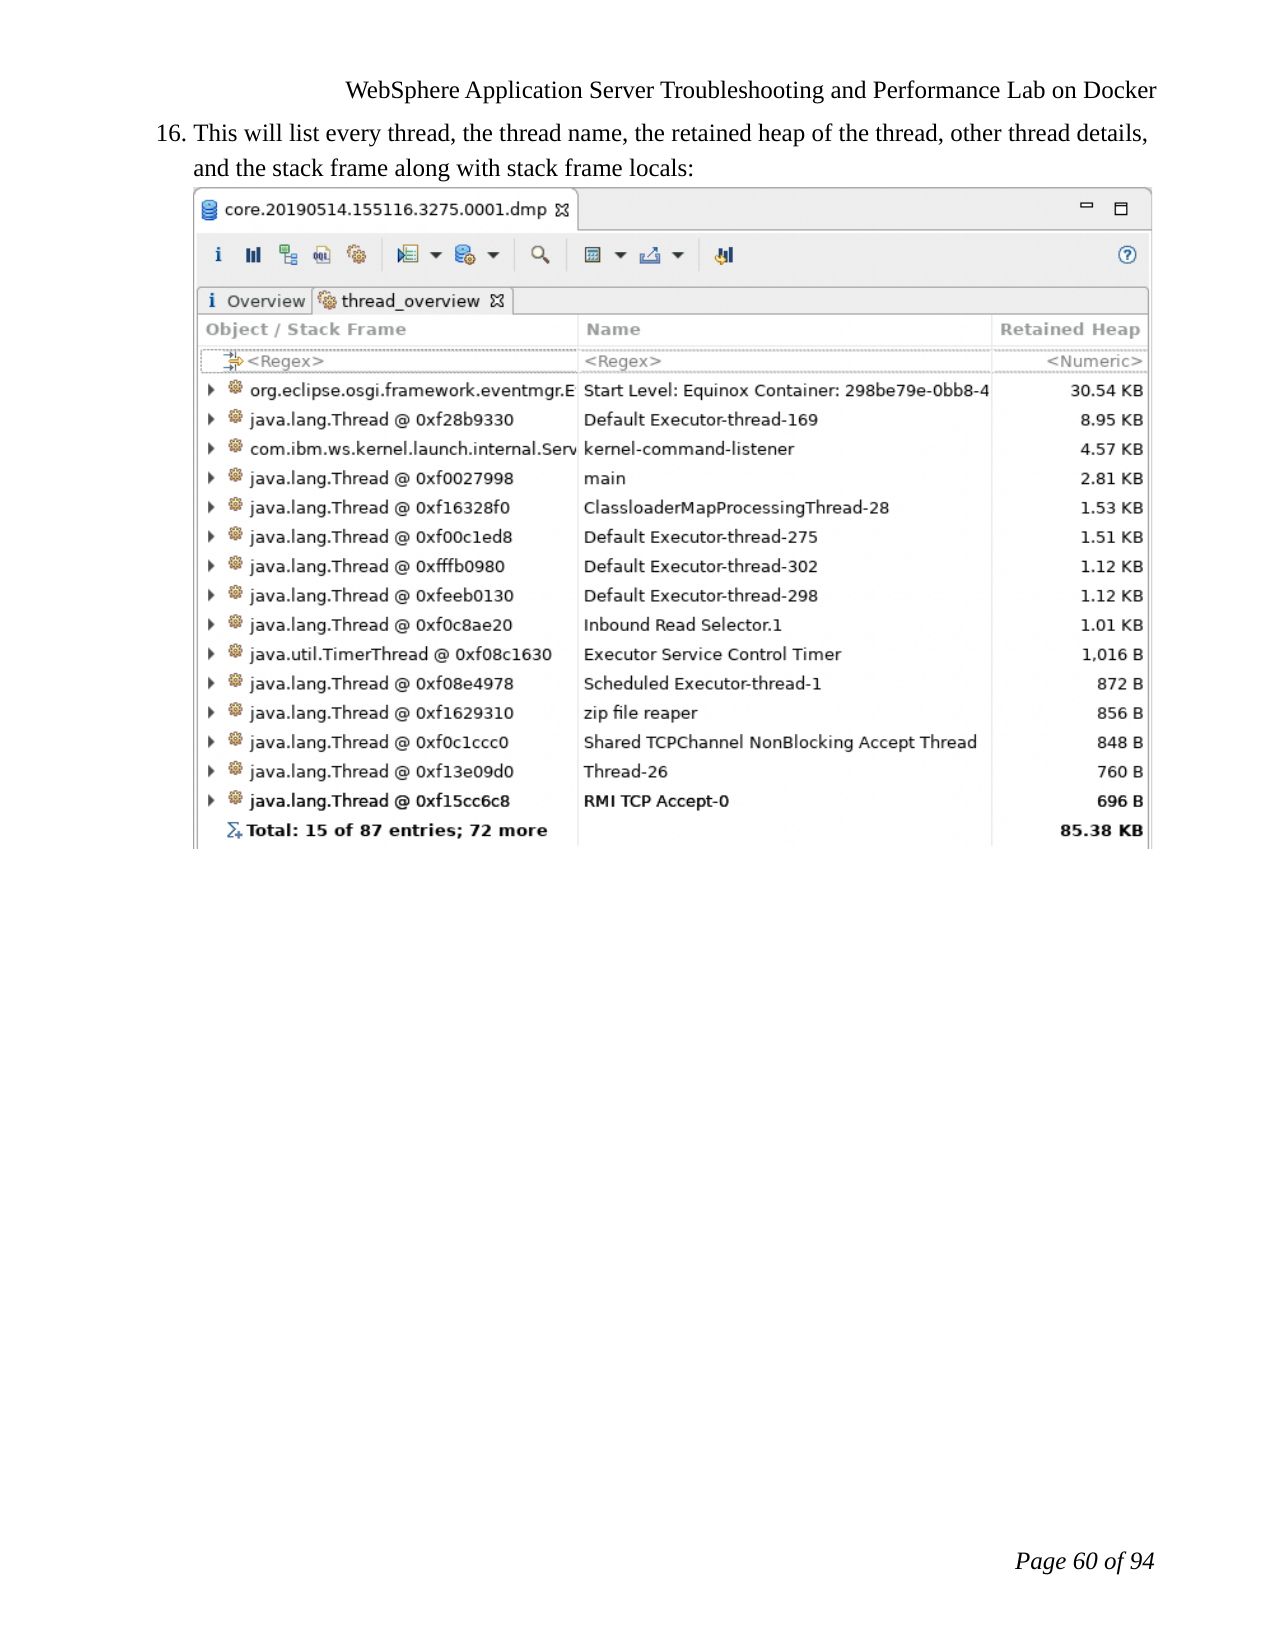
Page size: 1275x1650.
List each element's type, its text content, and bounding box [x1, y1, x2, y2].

picture [193, 187, 1153, 849]
